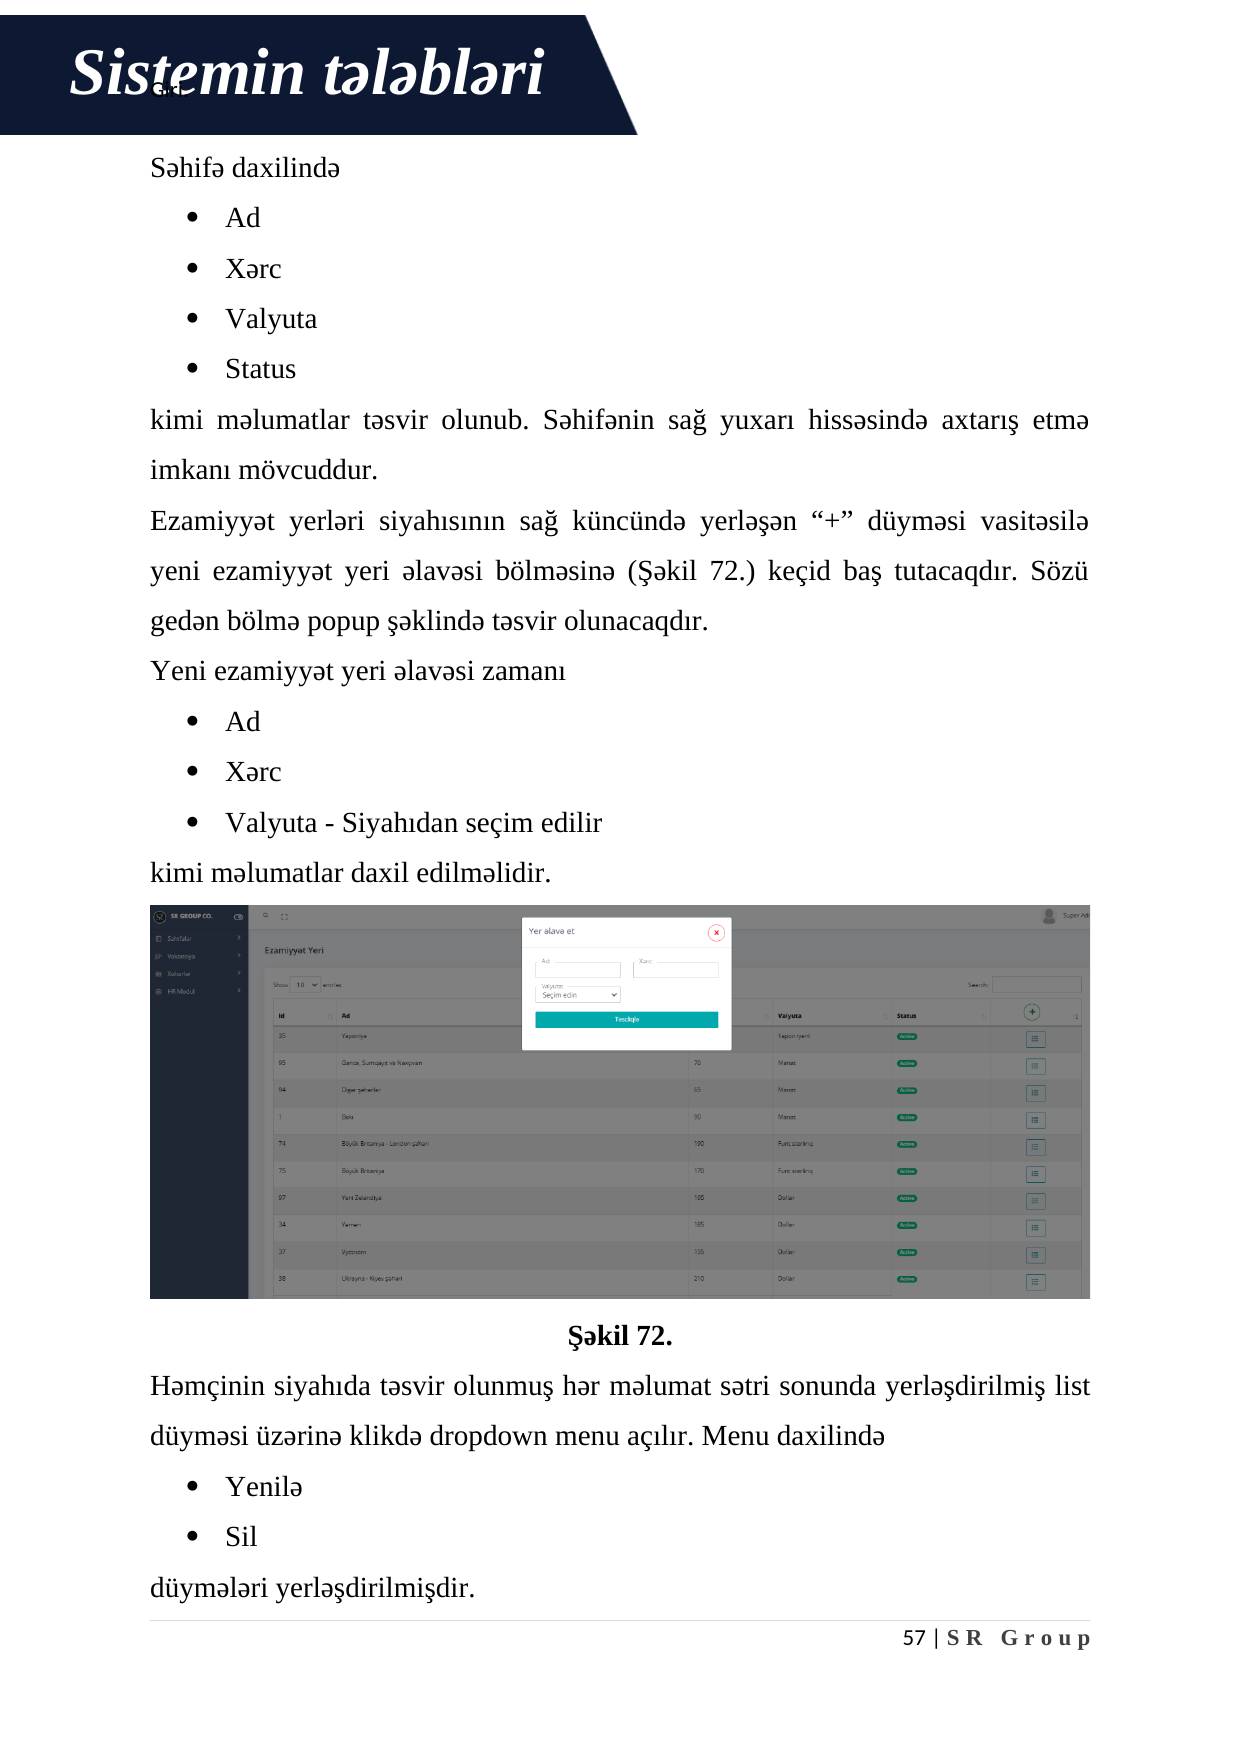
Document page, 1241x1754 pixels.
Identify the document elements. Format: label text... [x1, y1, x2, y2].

text kimi məlumatlar təsvir olunub. Səhifənin sağ yuxarı hissəsində axtarış etmə imkanı mövcuddur. [150, 402, 1090, 486]
text kimi məlumatlar daxil edilməlidir. [150, 855, 1090, 889]
text Ezamiyyət yerləri siyahısının sağ küncündə yerləşən “+” düyməsi vasitəsilə yeni ezamiyyət yeri əlavəsi bölməsinə (Şəkil 72.) keçid baş tutacaqdır. Sözü gedən bölmə popup şəklində təsvir olunacaqdır. [150, 503, 1090, 637]
list Yenilə [187, 1469, 1090, 1502]
list Ad [187, 200, 1090, 234]
text düymələri yerləşdirilmişdir. [150, 1570, 1090, 1603]
list Valyuta [187, 301, 1090, 335]
text Şəkil 72. [150, 1318, 1090, 1351]
list Ad [187, 704, 1090, 737]
picture [0, 15, 1239, 135]
list Xərc [187, 251, 1090, 284]
picture [150, 905, 1091, 1299]
list Xərc [187, 754, 1090, 788]
text Yeni ezamiyyət yeri əlavəsi zamanı [150, 653, 1090, 687]
list Status [187, 352, 1090, 385]
text Həmçinin siyahıda təsvir olunmuş hər məlumat sətri sonunda yerləşdirilmiş list düyməsi üzərinə klikdə dropdown menu açılır. Menu daxilində [150, 1368, 1090, 1452]
list Sil [187, 1519, 1090, 1553]
list Valyuta - Siyahıdan seçim edilir [187, 805, 1090, 838]
text Səhifə daxilində [150, 150, 1090, 183]
